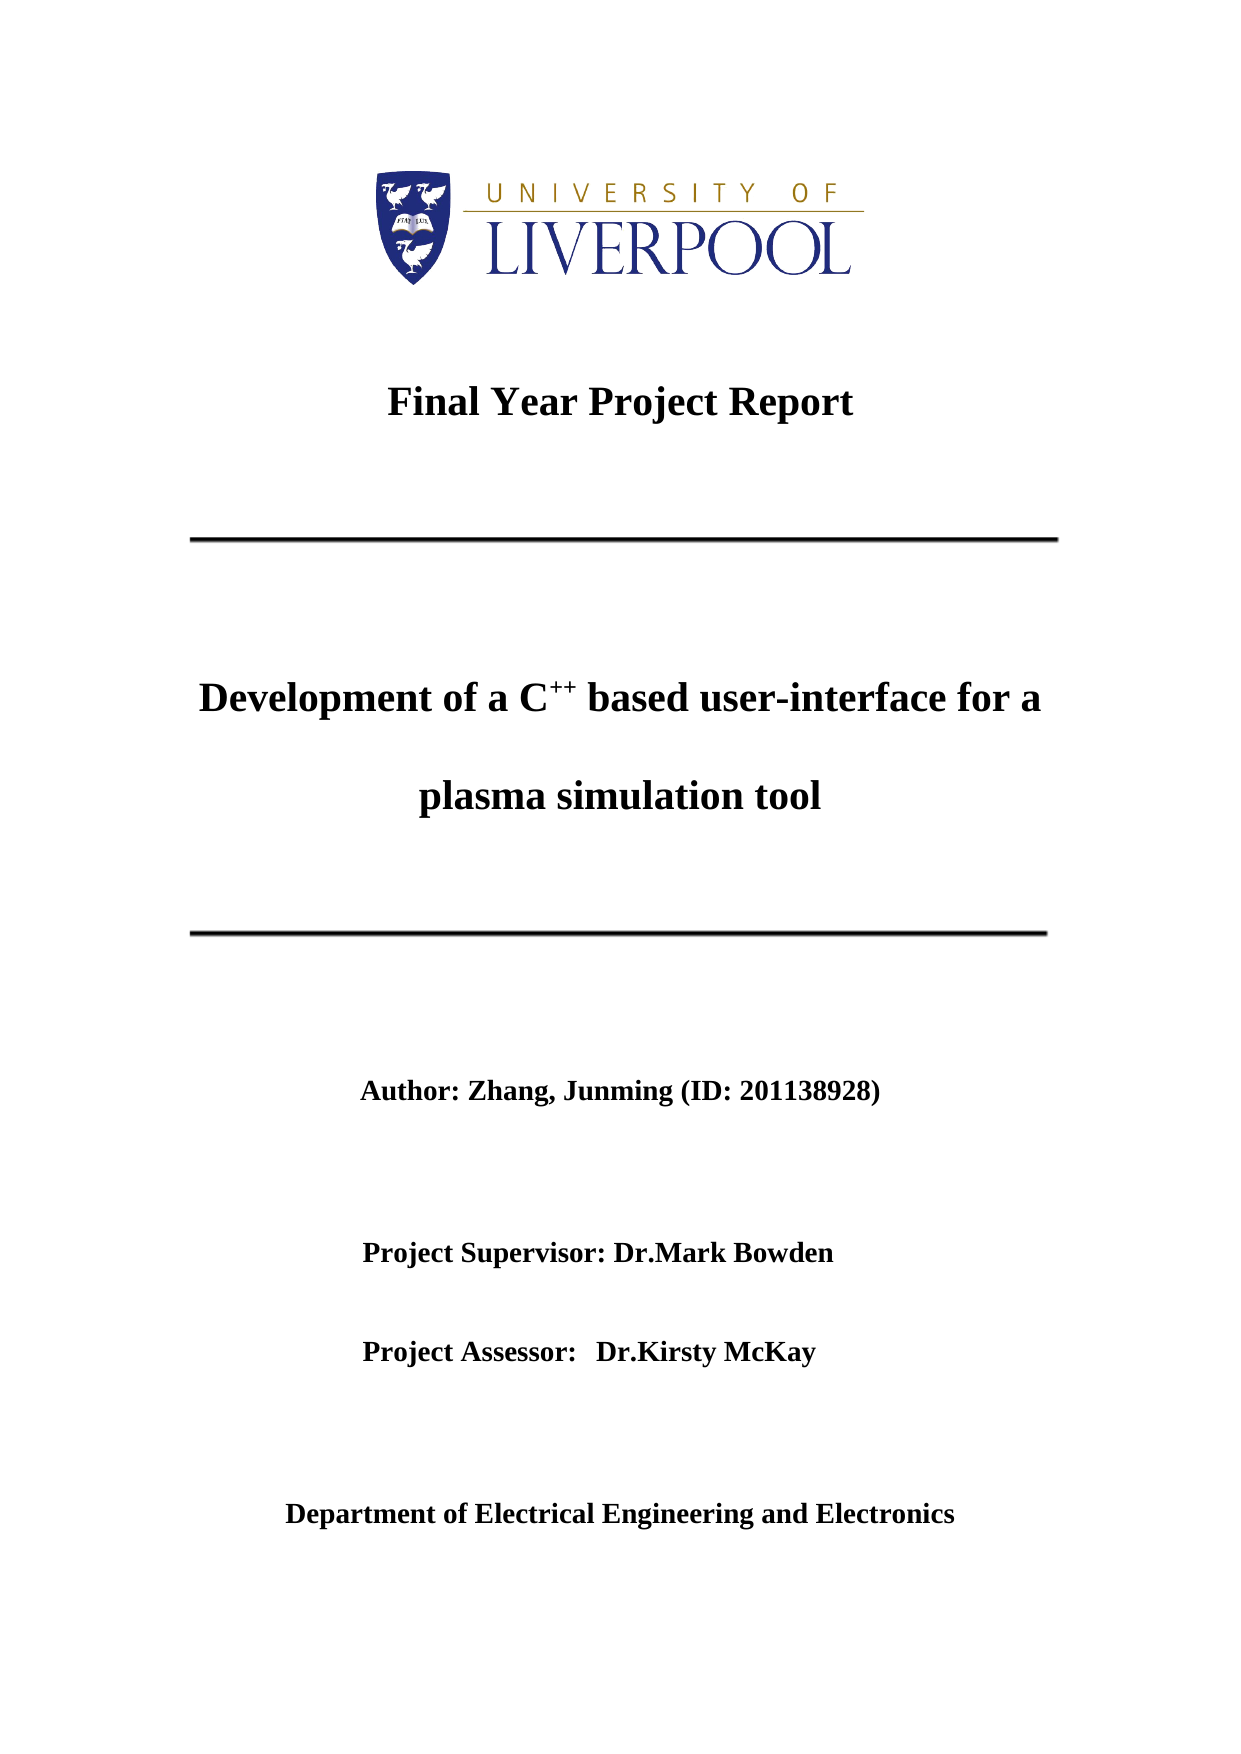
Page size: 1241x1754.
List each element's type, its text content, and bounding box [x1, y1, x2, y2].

picture [187, 537, 1064, 545]
picture [376, 171, 865, 285]
text Department of Electrical Engineering and Electronics [187, 1480, 1053, 1545]
text Project Assessor: Dr.Kirsty McKay [187, 1318, 1053, 1383]
text Author: Zhang, Junming (ID: 201138928) [187, 1058, 1053, 1123]
text Final Year Project Report [187, 368, 1053, 433]
picture [187, 930, 1053, 939]
text Project Supervisor: Dr.Mark Bowden [187, 1220, 1053, 1285]
text Development of a C++ based user-interface for a plasma simulation tool [187, 664, 1053, 827]
